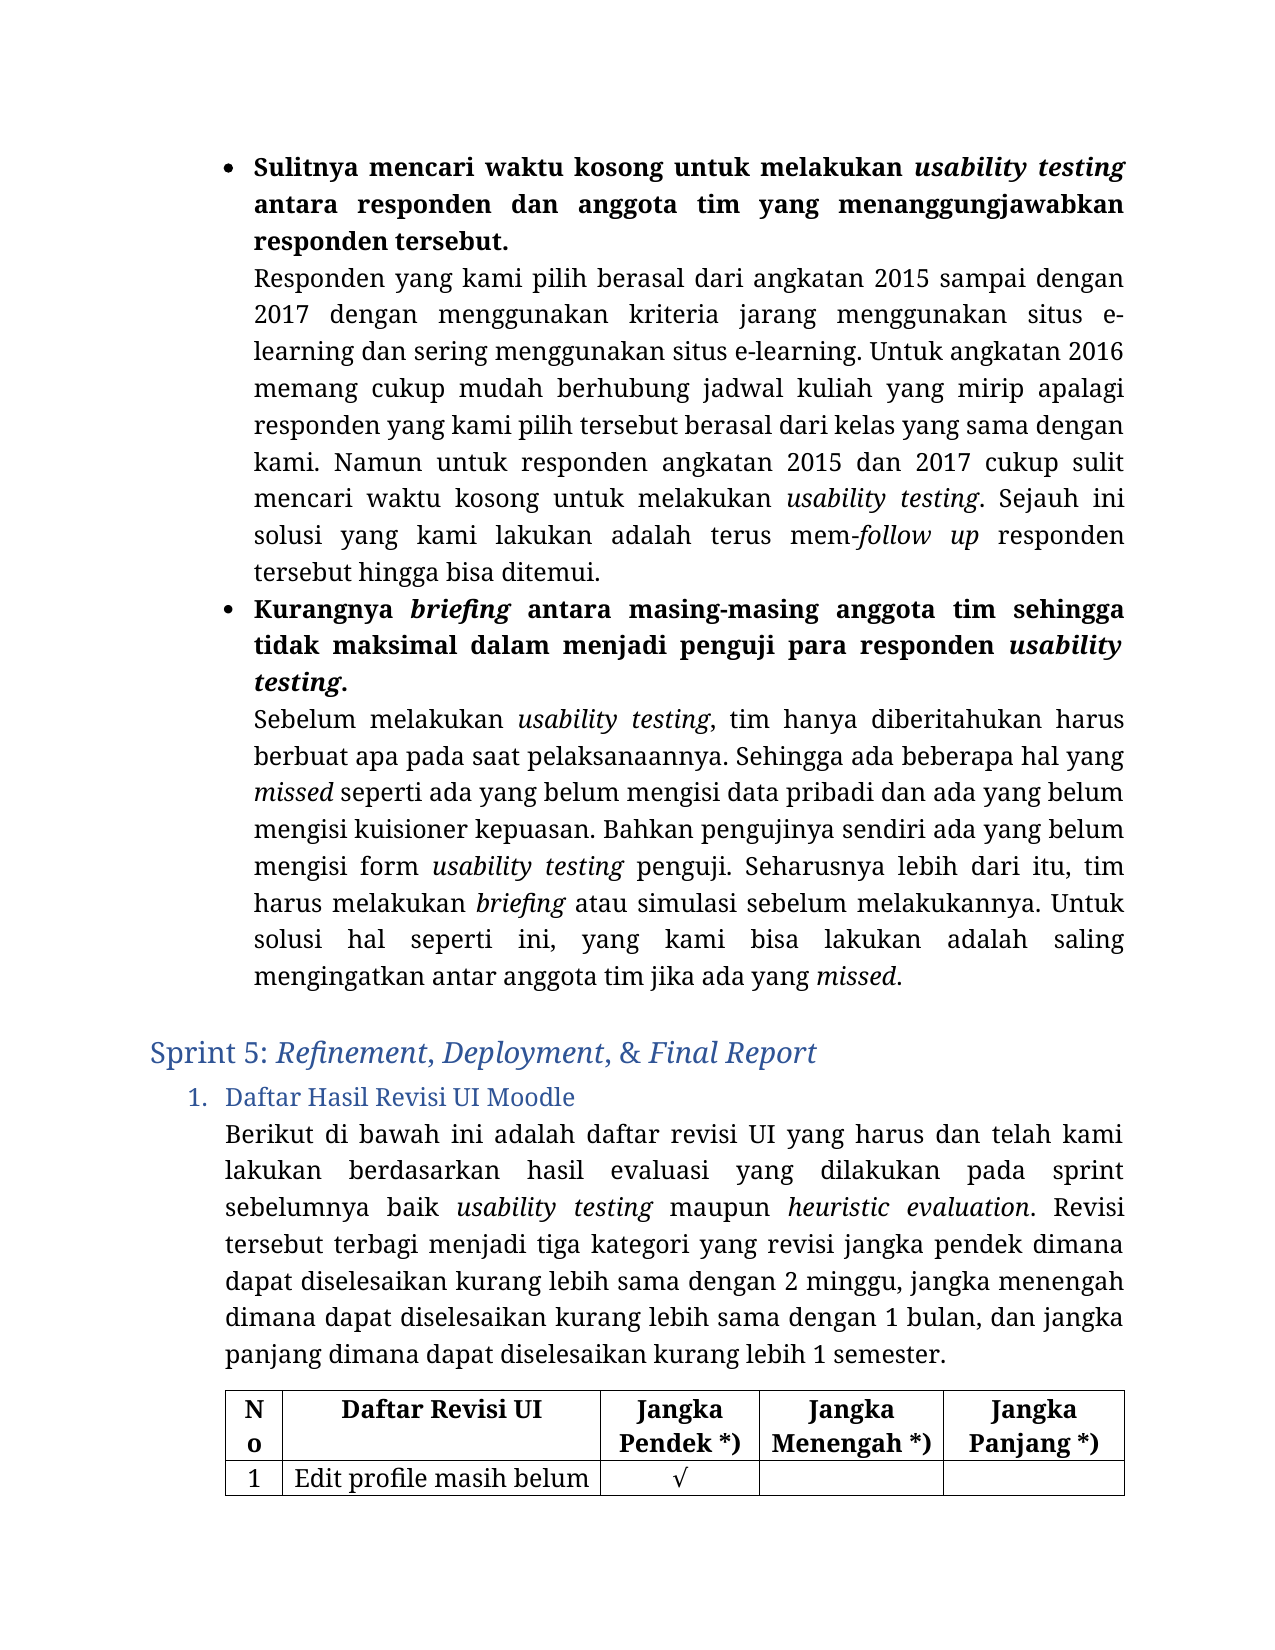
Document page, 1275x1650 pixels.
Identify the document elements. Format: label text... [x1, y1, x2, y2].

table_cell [283, 1461, 600, 1494]
list Sebelum melakukan usability testing, tim hanya diberitahukan harus berbuat apa pada saat pelaksanaannya. Sehingga ada beberapa hal yang missed seperti ada yang belum mengisi data pribadi dan ada yang belum mengisi kuisioner kepuasan. Bahkan pengujinya sendiri ada yang belum mengisi form usability testing penguji. Seharusnya lebih dari itu, tim harus melakukan briefing atau simulasi sebelum melakukannya. Untuk solusi hal seperti ini, yang kami bisa lakukan adalah saling mengingatkan antar anggota tim jika ada yang missed. [253, 702, 1125, 993]
table_header Jangka Menengah *) [760, 1391, 943, 1459]
table_cell 1 [226, 1461, 282, 1494]
table_cell √ [601, 1461, 759, 1494]
subtitle Daftar Hasil Revisi UI Moodle [187, 1079, 1125, 1113]
subtitle Sprint 5: Refinement, Deployment, & Final Report [150, 1032, 1125, 1072]
table_cell [944, 1461, 1124, 1494]
text Responden yang kami pilih berasal dari angkatan 2015 sampai dengan 2017 dengan menggunakan kriteria jarang menggunakan situs e-learning dan sering menggunakan situs e-learning. Untuk angkatan 2016 memang cukup mudah berhubung jadwal kuliah yang mirip apalagi responden yang kami pilih tersebut berasal dari kelas yang sama dengan kami. Namun untuk responden angkatan 2015 dan 2017 cukup sulit mencari waktu kosong untuk melakukan usability testing. Sejauh ini solusi yang kami lakukan adalah terus mem-follow up responden tersebut hingga bisa ditemui. [253, 260, 1125, 588]
table_header Daftar Revisi UI [283, 1391, 600, 1459]
table_header Jangka Panjang *) [944, 1391, 1124, 1459]
table_header Jangka Pendek *) [601, 1391, 759, 1459]
list Kurangnya briefing antara masing-masing anggota tim sehingga tidak maksimal dalam menjadi penguji para responden usability testing. [224, 591, 1125, 699]
list Sulitnya mencari waktu kosong untuk melakukan usability testing antara responden dan anggota tim yang menanggungjawabkan responden tersebut. [224, 150, 1125, 258]
table_header No [226, 1391, 282, 1459]
text Berikut di bawah ini adalah daftar revisi UI yang harus dan telah kami lakukan berdasarkan hasil evaluasi yang dilakukan pada sprint sebelumnya baik usability testing maupun heuristic evaluation. Revisi tersebut terbagi menjadi tiga kategori yang revisi jangka pendek dimana dapat diselesaikan kurang lebih sama dengan 2 minggu, jangka menengah dimana dapat diselesaikan kurang lebih sama dengan 1 bulan, dan jangka panjang dimana dapat diselesaikan kurang lebih 1 semester. [225, 1116, 1125, 1371]
table_cell [760, 1461, 943, 1494]
